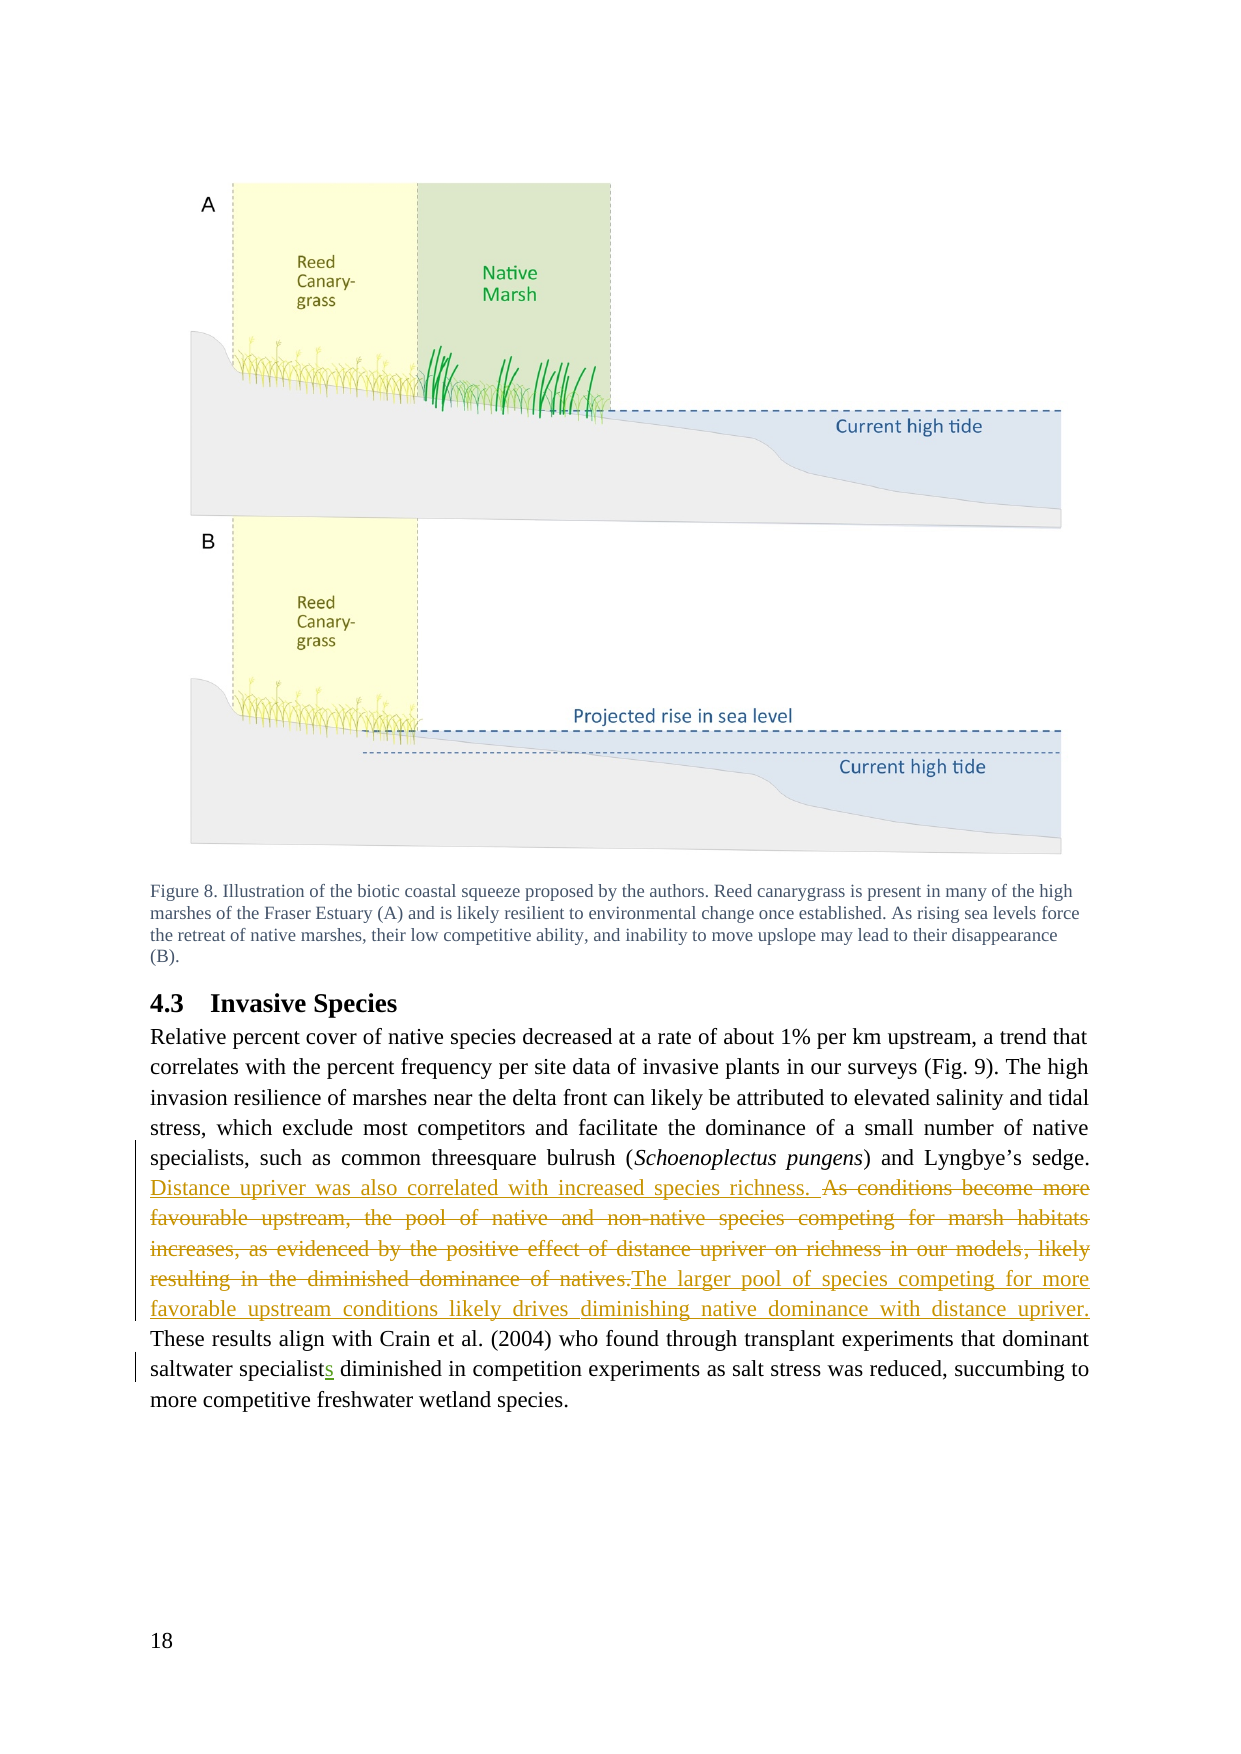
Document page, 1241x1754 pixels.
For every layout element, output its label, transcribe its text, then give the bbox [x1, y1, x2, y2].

subtitle Invasive Species [150, 987, 1090, 1019]
text Relative percent cover of native species decreased at a rate of about 1% per km upstream, a trend that correlates with the percent frequency per site data of invasive plants in our surveys (Fig. 9). The high invasion resilience of marshes near the delta front can likely be attributed to elevated salinity and tidal stress, which exclude most competitors and facilitate the dominance of a small number of native specialists, such as common threesquare bulrush (Schoenoplectus pungens) and Lyngbye’s sedge. These results align with Crain et al. (2004) who found through transplant experiments that dominant saltwater specialist diminished in competition experiments as salt stress was reduced, succumbing to more competitive freshwater wetland species. [150, 1023, 1090, 1219]
text Relative percent cover of native species decreased at a rate of about 1% per km upstream, a trend that correlates with the percent frequency per site data of invasive plants in our surveys (Fig. 9). The high invasion resilience of marshes near the delta front can likely be attributed to elevated salinity and tidal stress, which exclude most competitors and facilitate the dominance of a small number of native specialists, such as common threesquare bulrush (Schoenoplectus pungens) and Lyngbye’s sedge. These results align with Crain et al. (2004) who found through transplant experiments that dominant saltwater specialist diminished in competition experiments as salt stress was reduced, succumbing to more competitive freshwater wetland species. [150, 1250, 1090, 1318]
picture [150, 150, 1091, 877]
text Relative percent cover of native species decreased at a rate of about 1% per km upstream, a trend that correlates with the percent frequency per site data of invasive plants in our surveys (Fig. 9). The high invasion resilience of marshes near the delta front can likely be attributed to elevated salinity and tidal stress, which exclude most competitors and facilitate the dominance of a small number of native specialists, such as common threesquare bulrush (Schoenoplectus pungens) and Lyngbye’s sedge. These results align with Crain et al. (2004) who found through transplant experiments that dominant saltwater specialist diminished in competition experiments as salt stress was reduced, succumbing to more competitive freshwater wetland species. [150, 1319, 1090, 1412]
